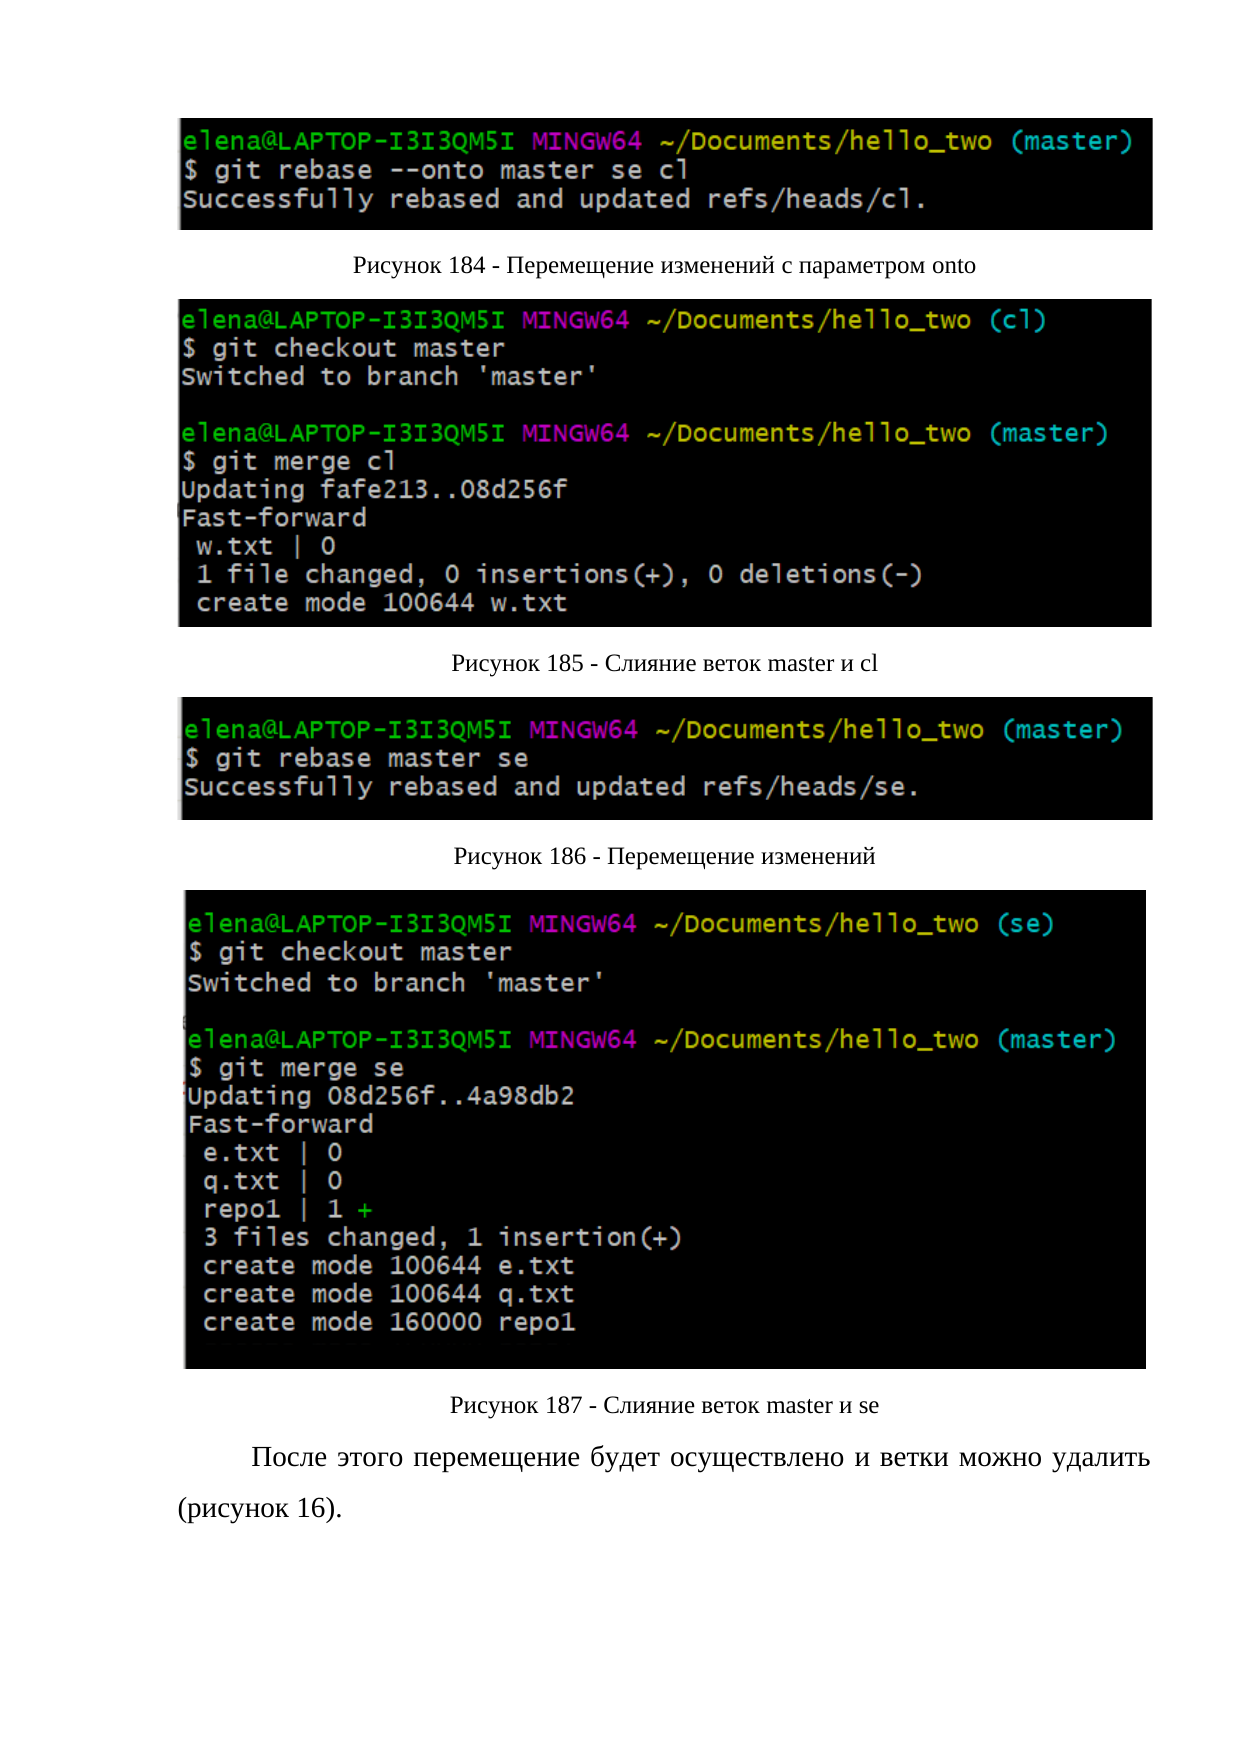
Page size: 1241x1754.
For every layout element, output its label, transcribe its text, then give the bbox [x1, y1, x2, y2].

text Рисунок 185 - Слияние веток master и cl [177, 648, 1152, 677]
picture [177, 299, 1152, 627]
text Рисунок 184 - Перемещение изменений с параметром onto [177, 250, 1152, 279]
text После этого перемещение будет осуществлено и ветки можно удалить (рисунок 16). [177, 1439, 1152, 1523]
picture [177, 697, 1153, 820]
picture [177, 118, 1153, 230]
picture [182, 890, 1146, 1369]
text Рисунок 186 - Перемещение изменений [177, 841, 1152, 869]
text Рисунок 187 - Слияние веток master и se [177, 1390, 1152, 1419]
